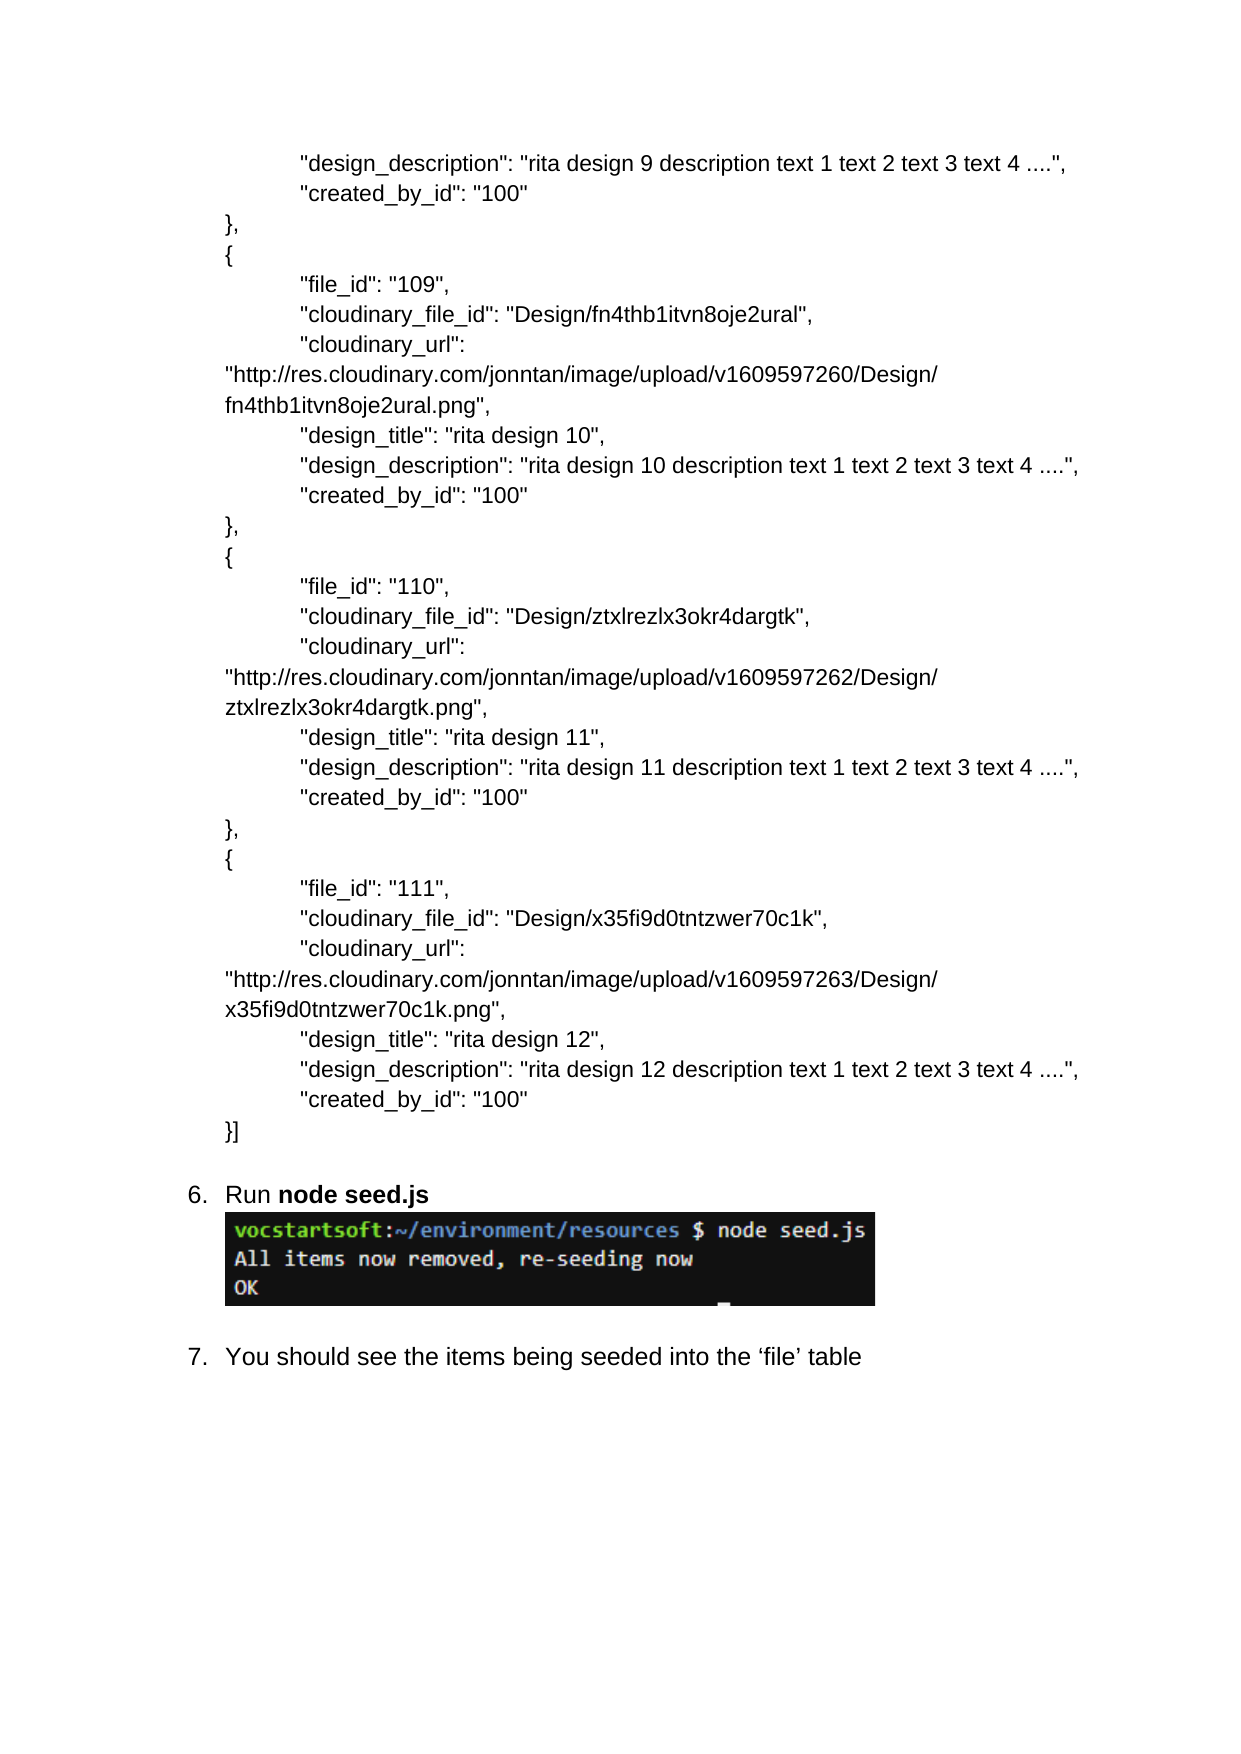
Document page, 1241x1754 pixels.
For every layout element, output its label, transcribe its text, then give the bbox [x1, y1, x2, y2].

list You should see the items being seeded into the ‘file’ table [187, 1342, 1090, 1371]
text "design_description": "rita design 10 description text 1 text 2 text 3 text 4 ....", [225, 452, 1090, 478]
text }, [225, 512, 1090, 539]
text { [225, 845, 1090, 871]
text "created_by_id": "100" [225, 1086, 1090, 1113]
text "created_by_id": "100" [225, 784, 1090, 811]
text { [225, 241, 1090, 267]
text "design_description": "rita design 9 description text 1 text 2 text 3 text 4 ....", [225, 150, 1090, 176]
text "file_id": "110", [225, 573, 1090, 599]
text }, [225, 210, 1090, 237]
text }, [225, 814, 1090, 841]
list Run node seed.js [187, 1180, 1090, 1209]
picture [225, 1212, 876, 1306]
text "design_title": "rita design 10", [225, 422, 1090, 448]
text "design_description": "rita design 11 description text 1 text 2 text 3 text 4 ....", [225, 754, 1090, 781]
text "file_id": "111", [225, 875, 1090, 901]
text "cloudinary_url": "http://res.cloudinary.com/jonntan/image/upload/v1609597262/Design/ztxlrezlx3okr4dargtk.png", [225, 633, 1090, 720]
text }] [225, 1117, 1090, 1143]
text "cloudinary_file_id": "Design/fn4thb1itvn8oje2ural", [225, 301, 1090, 327]
text "cloudinary_file_id": "Design/x35fi9d0tntzwer70c1k", [225, 905, 1090, 932]
text "cloudinary_file_id": "Design/ztxlrezlx3okr4dargtk", [225, 603, 1090, 629]
text "cloudinary_url": "http://res.cloudinary.com/jonntan/image/upload/v1609597260/Design/fn4thb1itvn8oje2ural.png", [225, 331, 1090, 418]
text "design_title": "rita design 11", [225, 724, 1090, 750]
text "file_id": "109", [225, 271, 1090, 297]
text "created_by_id": "100" [225, 180, 1090, 207]
text "design_title": "rita design 12", [225, 1026, 1090, 1052]
text { [225, 543, 1090, 569]
text "cloudinary_url": "http://res.cloudinary.com/jonntan/image/upload/v1609597263/Design/x35fi9d0tntzwer70c1k.png", [225, 935, 1090, 1022]
text "design_description": "rita design 12 description text 1 text 2 text 3 text 4 ....", [225, 1056, 1090, 1083]
text "created_by_id": "100" [225, 482, 1090, 509]
